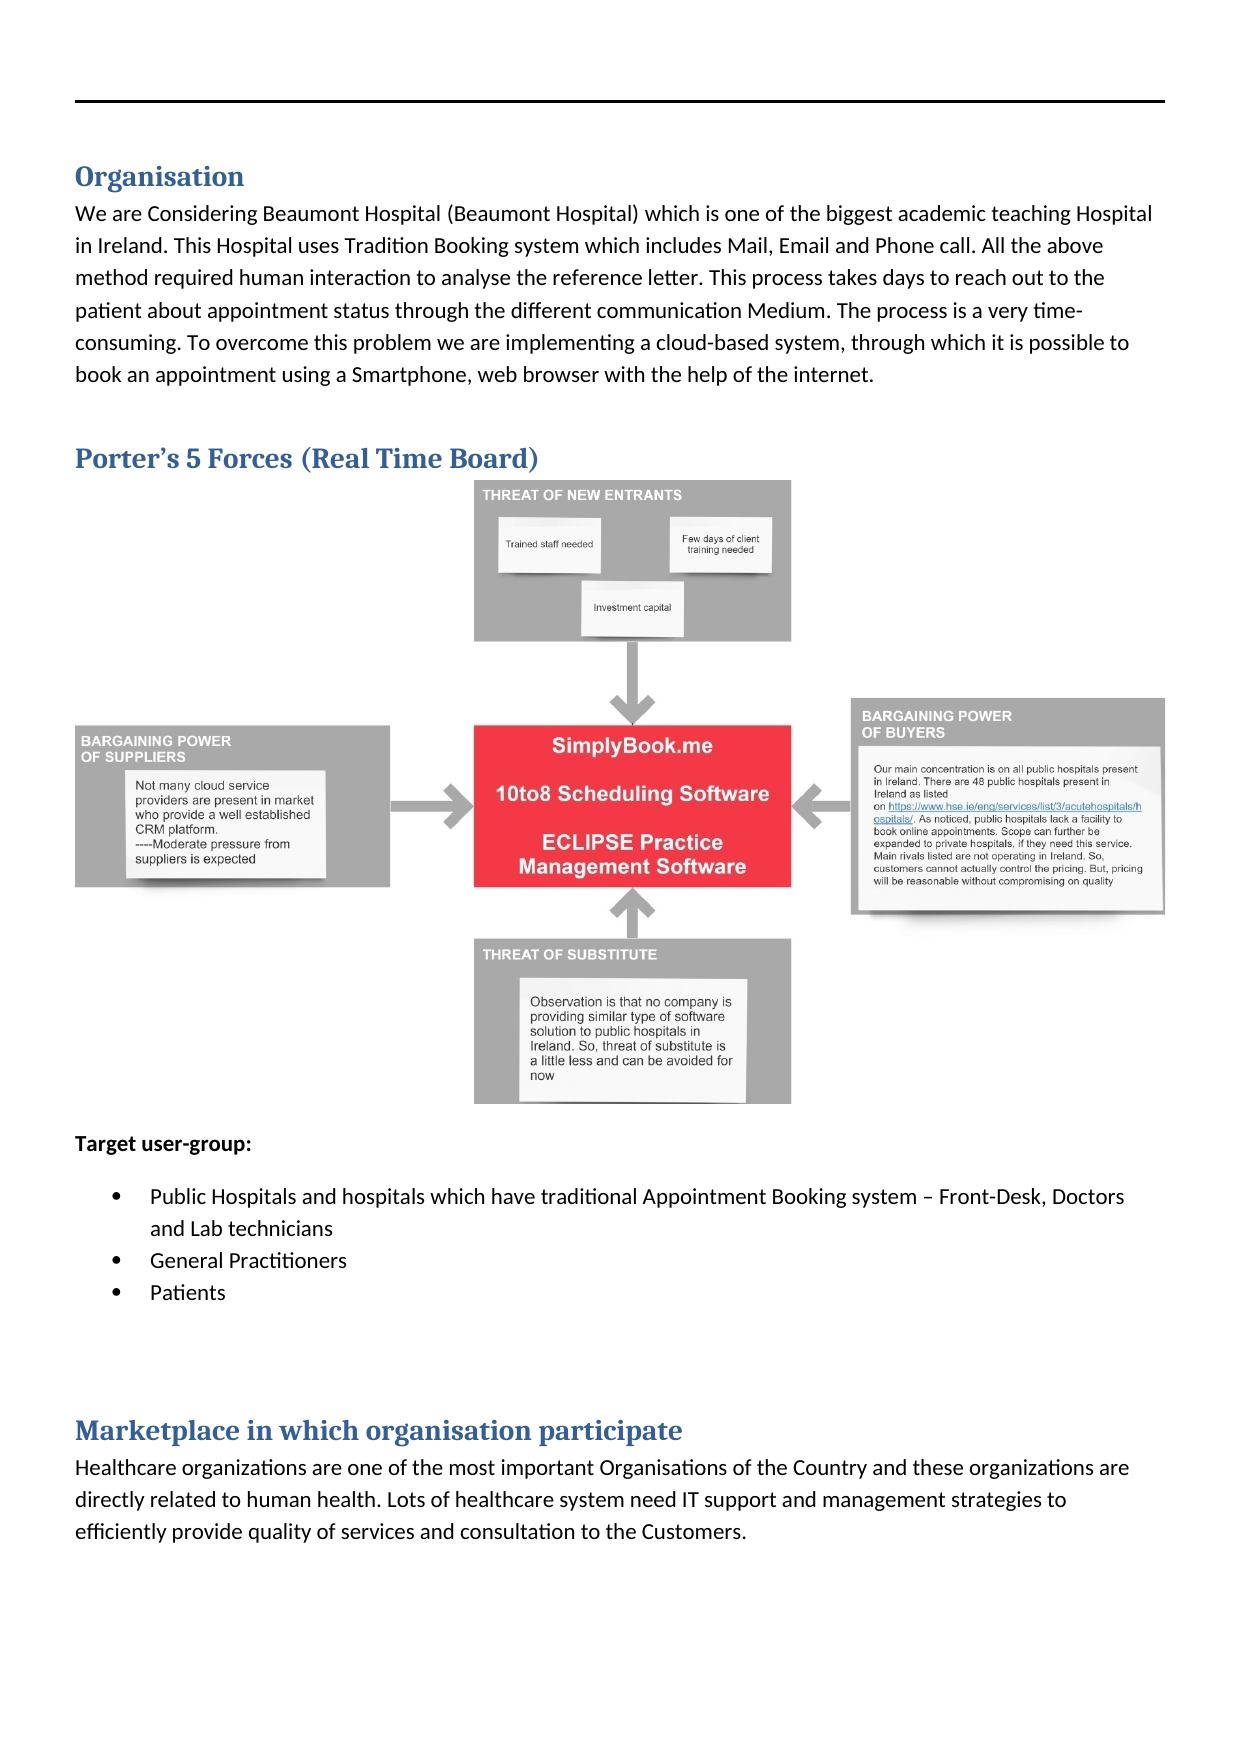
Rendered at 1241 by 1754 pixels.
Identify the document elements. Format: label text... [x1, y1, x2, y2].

text Healthcare organizations are one of the most important Organisations of the Country and these organizations are directly related to human health. Lots of healthcare system need IT support and management strategies to efficiently provide quality of services and consultation to the Customers. [75, 1453, 1165, 1546]
list Public Hospitals and hospitals which have traditional Appointment Booking system – Front-Desk, Doctors and Lab technicians [112, 1182, 1165, 1242]
list General Practitioners [112, 1246, 1165, 1274]
text Target user-group: [75, 1129, 1165, 1157]
list Patients [112, 1278, 1165, 1307]
subtitle Porter’s 5 Forces [75, 442, 1165, 476]
subtitle Organisation [75, 161, 1165, 194]
subtitle Marketplace in which organisation participate [75, 1414, 1165, 1448]
picture [75, 480, 1166, 1104]
text We are Considering Beaumont Hospital which is one of the biggest academic teaching Hospital in Ireland. This Hospital uses Tradition Booking system which includes Mail, Email and Phone call. All the above method required human interaction to analyse the reference letter. This process takes days to reach out to the patient about appointment status through the different communication Medium. The process is a very time-consuming. To overcome this problem we are implementing a cloud-based system, through which it is possible to book an appointment using a Smartphone, web browser with the help of the internet. [75, 199, 1165, 388]
